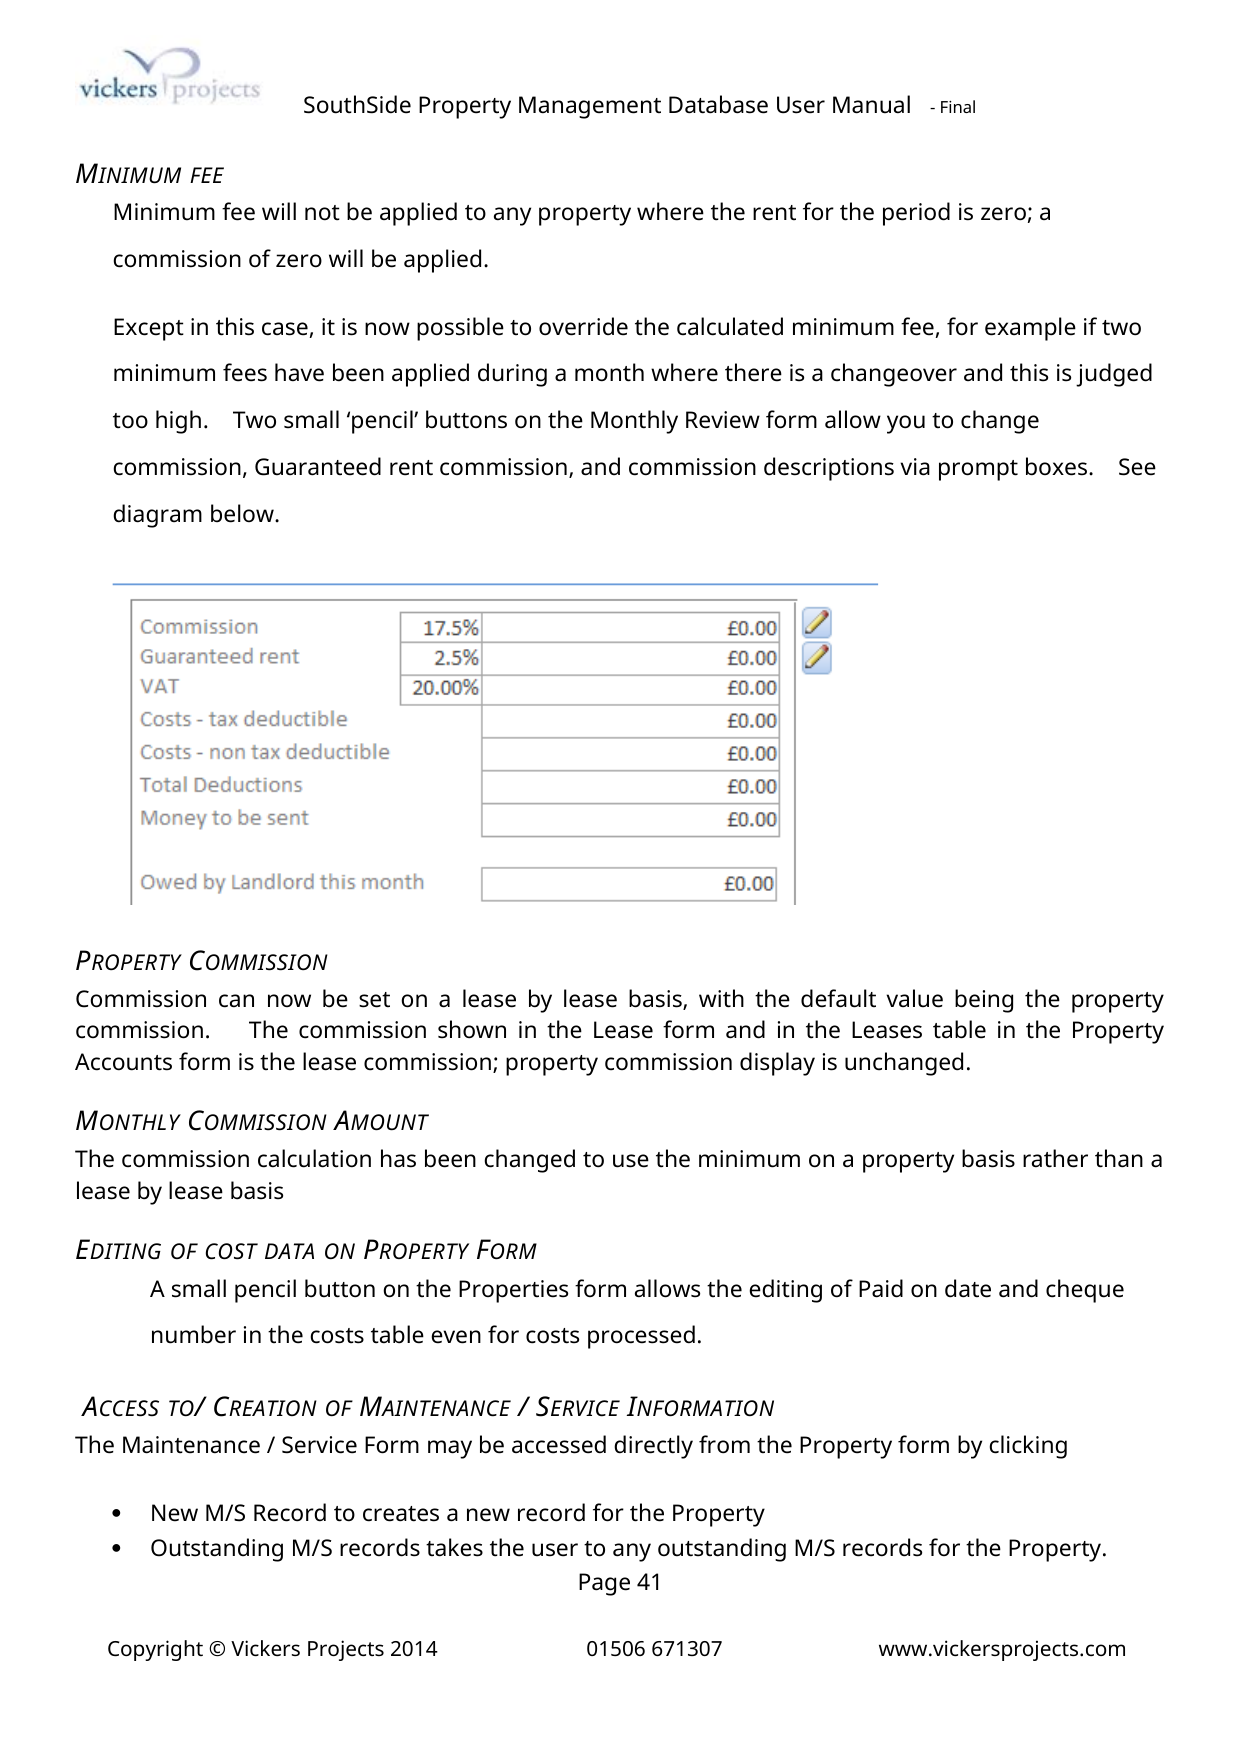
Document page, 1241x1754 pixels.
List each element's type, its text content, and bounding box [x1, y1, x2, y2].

list Outstanding M/S records takes the user to any outstanding M/S records for the Property. [112, 1532, 1165, 1564]
subtitle Property Commission [75, 941, 1165, 978]
subtitle Editing of cost data on Property Form [75, 1231, 1165, 1268]
text Minimum fee will not be applied to any property where the rent for the period is zero; a commission of zero will be applied. [112, 196, 1165, 274]
list New M/S Record to creates a new record for the Property [112, 1496, 1165, 1528]
subtitle Minimum fee [75, 154, 1165, 191]
text The Maintenance / Service Form may be accessed directly from the Property form by clicking [75, 1429, 1165, 1460]
text A small pencil button on the Properties form allows the editing of Paid on date and cheque number in the costs table even for costs processed. [150, 1272, 1165, 1351]
subtitle Access to/ Creation of Maintenance / Service Information [75, 1387, 1165, 1424]
text Except in this case, it is now possible to override the calculated minimum fee, for example if two minimum fees have been applied during a month where there is a changeover and this is judged too high. Two small ‘pencil’ buttons on the Monthly Review form allow you to change commission, Guaranteed rent commission, and commission descriptions via prompt boxes. See diagram below. [112, 311, 1165, 529]
picture [75, 35, 268, 114]
subtitle Monthly Commission Amount [75, 1102, 1165, 1138]
text Commission can now be set on a lease by lease basis, with the default value being the property commission. The commission shown in the Lease form and in the Leases table in the Property Accounts form is the lease commission; property commission display is unchanged. [75, 983, 1165, 1077]
text The commission calculation has been changed to use the minimum on a property basis rather than a lease by lease basis [75, 1143, 1165, 1206]
